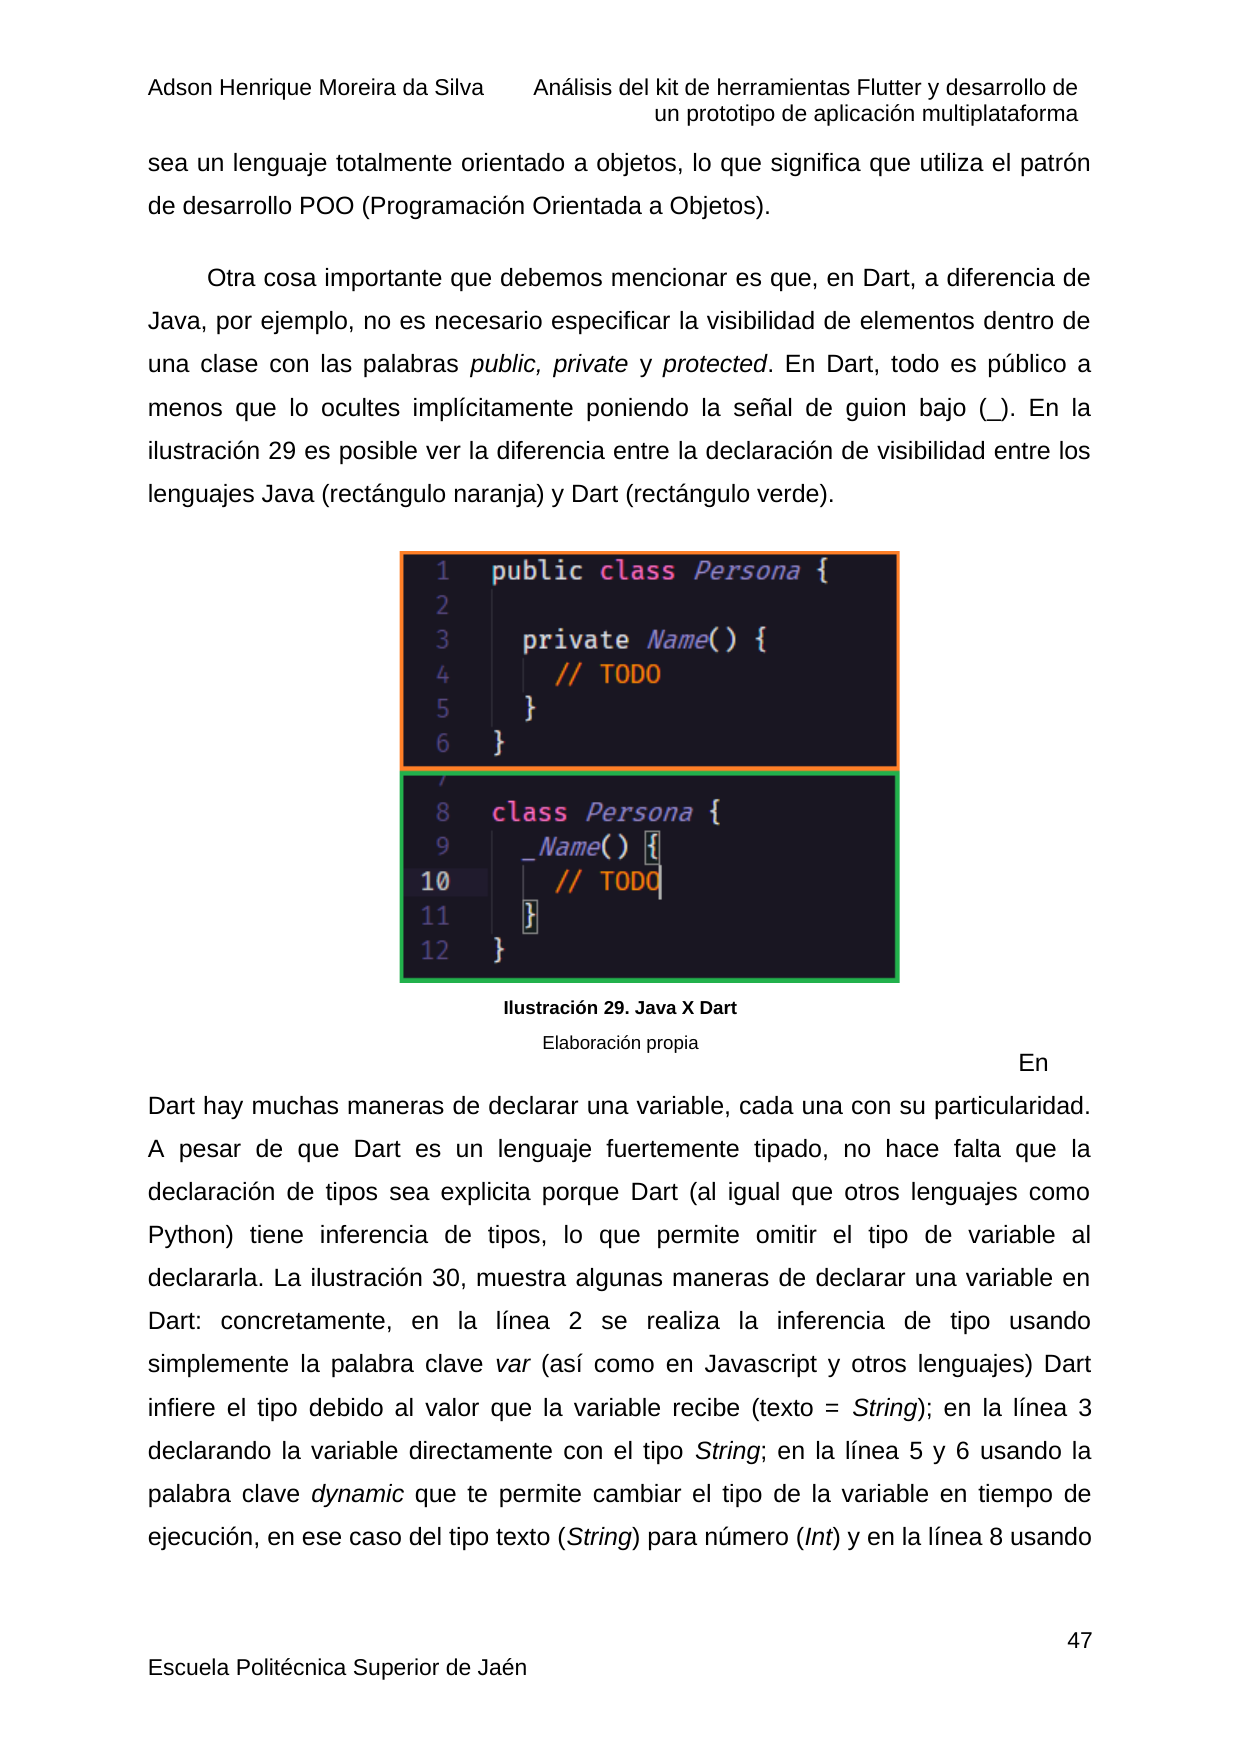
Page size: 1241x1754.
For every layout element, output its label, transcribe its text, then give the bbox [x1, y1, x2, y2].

text Otra cosa importante que debemos mencionar es que, en Dart, a diferencia de Java, por ejemplo, no es necesario especificar la visibilidad de elementos dentro de una clase con las palabras public, private y protected. En Dart, todo es público a menos que lo ocultes implícitamente poniendo la señal de guion bajo (_). En la ilustración 29 es posible ver la diferencia entre la declaración de visibilidad entre los lenguajes Java (rectángulo naranja) y Dart (rectángulo verde). [148, 436, 1092, 680]
text Ilustración 29. Java X Dart [148, 1169, 1092, 1191]
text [148, 1220, 1092, 1594]
picture [399, 723, 900, 1155]
text A diferencia de lenguajes comunes como Java, donde hay diferencia entre tipos de datos primitivos (números, texto) y los que no lo son, en Dart todo es tratado como un objeto; incluso los tipos primitivos como números, textos, funciones y hasta NULL son objetos. El hecho de que todo sea tratado como objeto en Dart, hace que sea un lenguaje totalmente orientado a objetos, lo que significa que utiliza el patrón de desarrollo POO (Programación Orientada a Objetos). [148, 148, 1092, 392]
